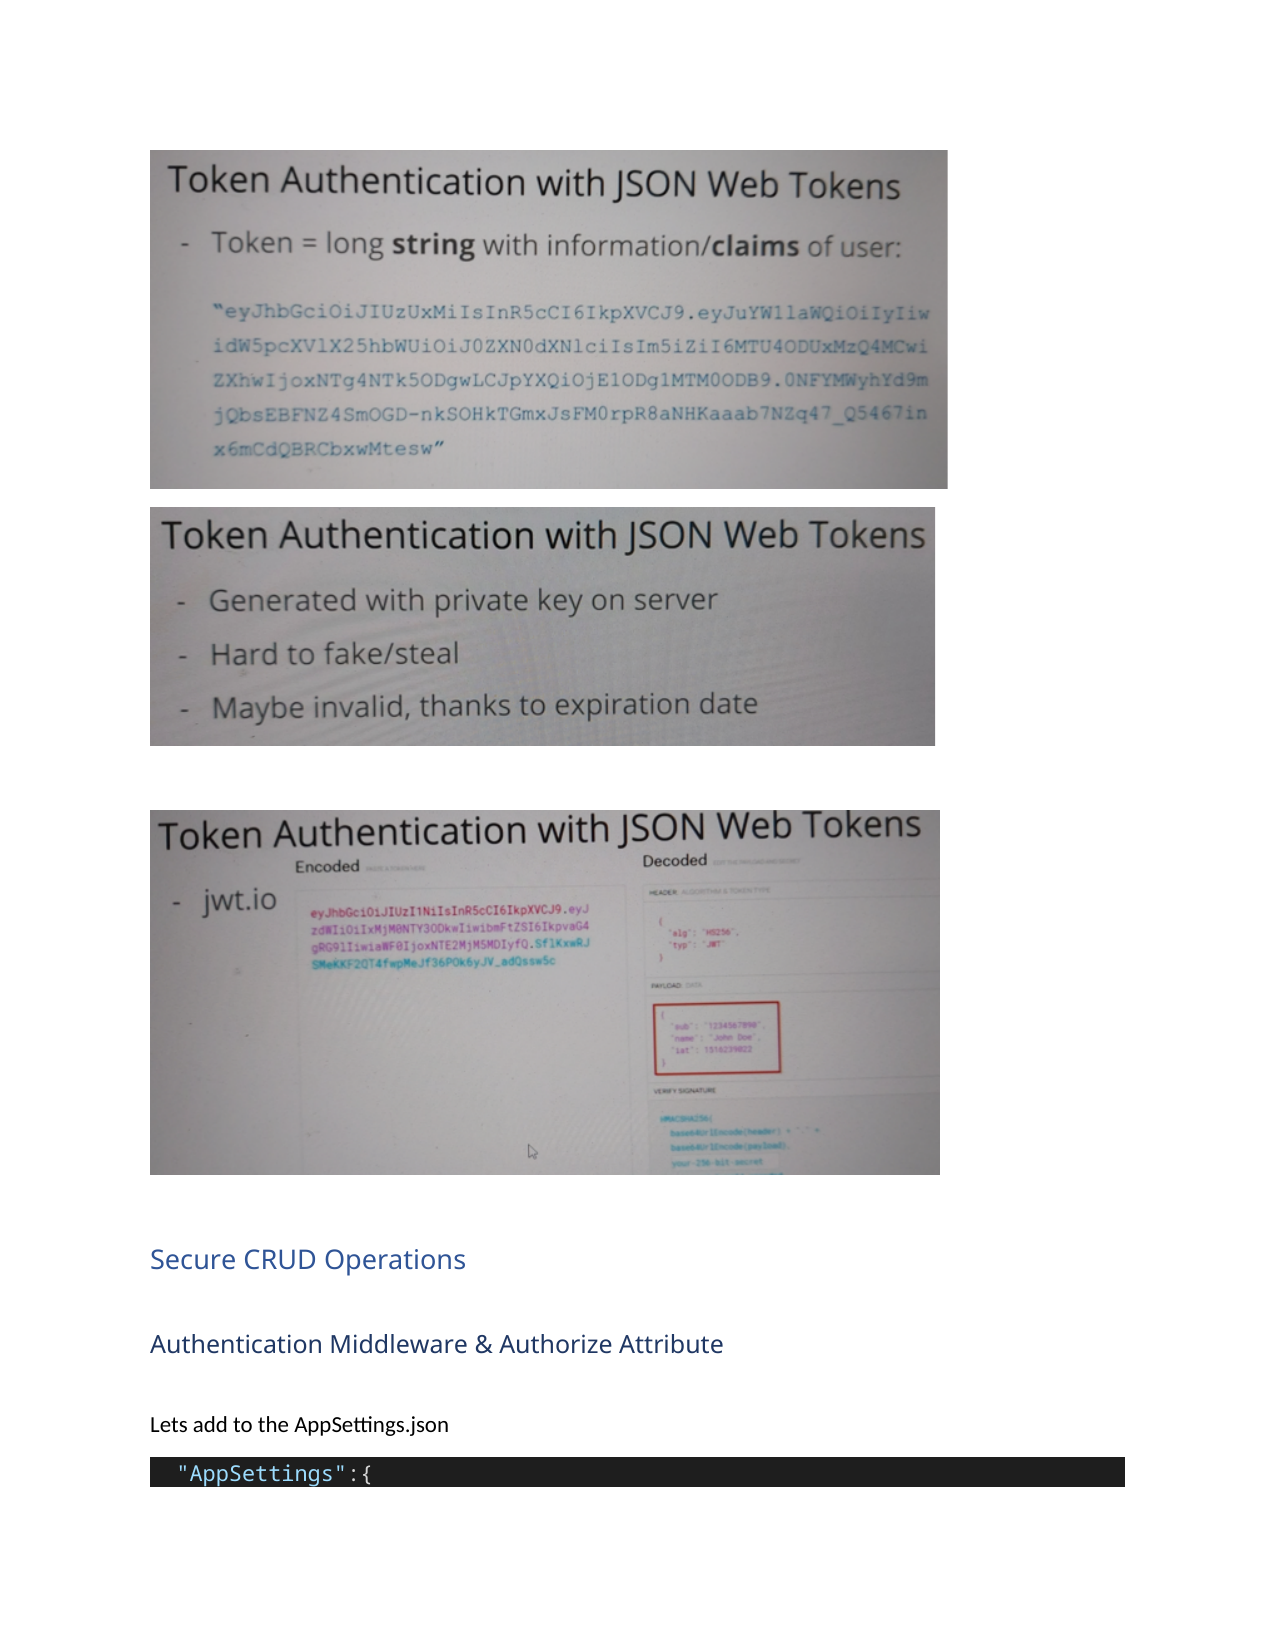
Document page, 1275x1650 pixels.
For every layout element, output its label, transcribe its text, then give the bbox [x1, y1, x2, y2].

picture [150, 810, 940, 1175]
subtitle Secure CRUD Operations [150, 1240, 1125, 1277]
picture [150, 150, 948, 489]
subtitle Authentication Middleware & Authorize Attribute [150, 1327, 1125, 1361]
picture [150, 507, 936, 746]
text "AppSettings":{ [150, 1457, 1125, 1487]
text Lets add to the AppSettings.json [150, 1411, 1125, 1439]
